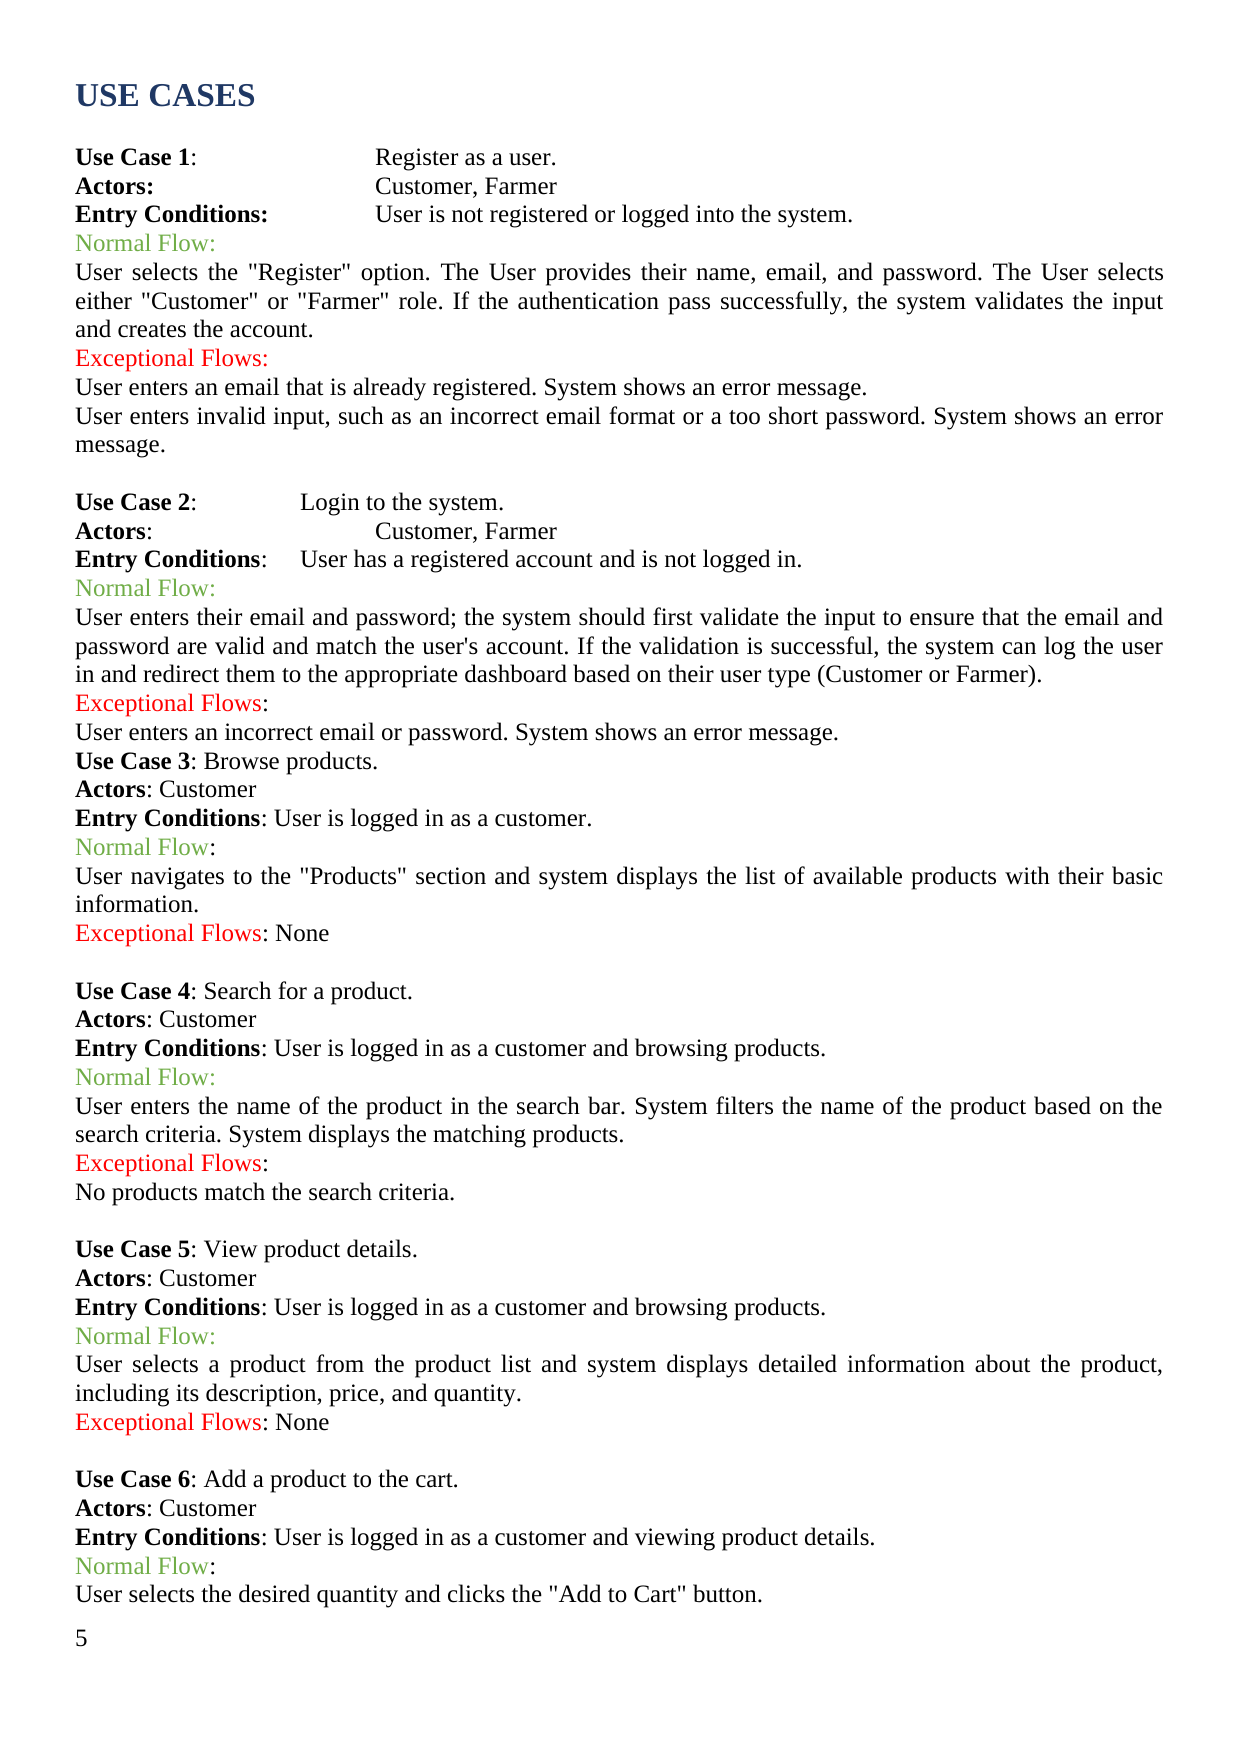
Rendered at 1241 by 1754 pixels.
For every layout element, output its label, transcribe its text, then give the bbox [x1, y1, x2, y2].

text Exceptional Flows: None [75, 918, 1165, 947]
text Exceptional Flows: None [75, 1407, 1165, 1436]
text Normal Flow: [75, 1062, 1165, 1091]
text User enters the name of the product in the search bar. System filters the name of the product based on the search criteria. System displays the matching products. [75, 1091, 1165, 1148]
text Use Case 2: Login to the system. [75, 487, 1165, 516]
text User navigates to the "Products" section and system displays the list of available products with their basic information. [75, 861, 1165, 918]
text User enters an incorrect email or password. System shows an error message. [75, 717, 1165, 746]
text User selects a product from the product list and system displays detailed information about the product, including its description, price, and quantity. [75, 1349, 1165, 1407]
text Entry Conditions: User is not registered or logged into the system. [75, 199, 1165, 228]
text Normal Flow: [75, 1551, 1165, 1579]
text Exceptional Flows: [75, 688, 1165, 717]
text Use Case 4: Search for a product. [75, 976, 1165, 1004]
subtitle Use Cases [75, 75, 1165, 113]
text User enters an email that is already registered. System shows an error message. [75, 372, 1165, 401]
text Actors: Customer, Farmer [75, 171, 1165, 199]
text Actors: Customer [75, 1263, 1165, 1292]
text User enters invalid input, such as an incorrect email format or a too short password. System shows an error message. [75, 401, 1165, 458]
text Entry Conditions: User has a registered account and is not logged in. [75, 544, 1165, 573]
text Normal Flow: [75, 228, 1165, 257]
text User selects the "Register" option. The User provides their name, email, and password. The User selects either "Customer" or "Farmer" role. If the authentication pass successfully, the system validates the input and creates the account. [75, 257, 1165, 343]
text Normal Flow: [75, 832, 1165, 861]
text Actors: Customer [75, 1004, 1165, 1033]
text Entry Conditions: User is logged in as a customer. [75, 803, 1165, 832]
text Use Case 5: View product details. [75, 1234, 1165, 1263]
text Entry Conditions: User is logged in as a customer and browsing products. [75, 1033, 1165, 1062]
text Exceptional Flows: [75, 343, 1165, 372]
text Use Case 1: Register as a user. [75, 142, 1165, 171]
text Use Case 6: Add a product to the cart. [75, 1464, 1165, 1493]
text Normal Flow: [75, 1321, 1165, 1349]
text Actors: Customer, Farmer [75, 516, 1165, 544]
text Normal Flow: [75, 573, 1165, 602]
text User selects the desired quantity and clicks the "Add to Cart" button. [75, 1579, 1165, 1608]
text Use Case 3: Browse products. [75, 746, 1165, 774]
text Entry Conditions: User is logged in as a customer and viewing product details. [75, 1522, 1165, 1551]
text User enters their email and password; the system should first validate the input to ensure that the email and password are valid and match the user's account. If the validation is successful, the system can log the user in and redirect them to the appropriate dashboard based on their user type (Customer or Farmer). [75, 602, 1165, 688]
text No products match the search criteria. [75, 1177, 1165, 1206]
text Exceptional Flows: [75, 1148, 1165, 1177]
text Actors: Customer [75, 774, 1165, 803]
text Entry Conditions: User is logged in as a customer and browsing products. [75, 1292, 1165, 1321]
text Actors: Customer [75, 1493, 1165, 1522]
